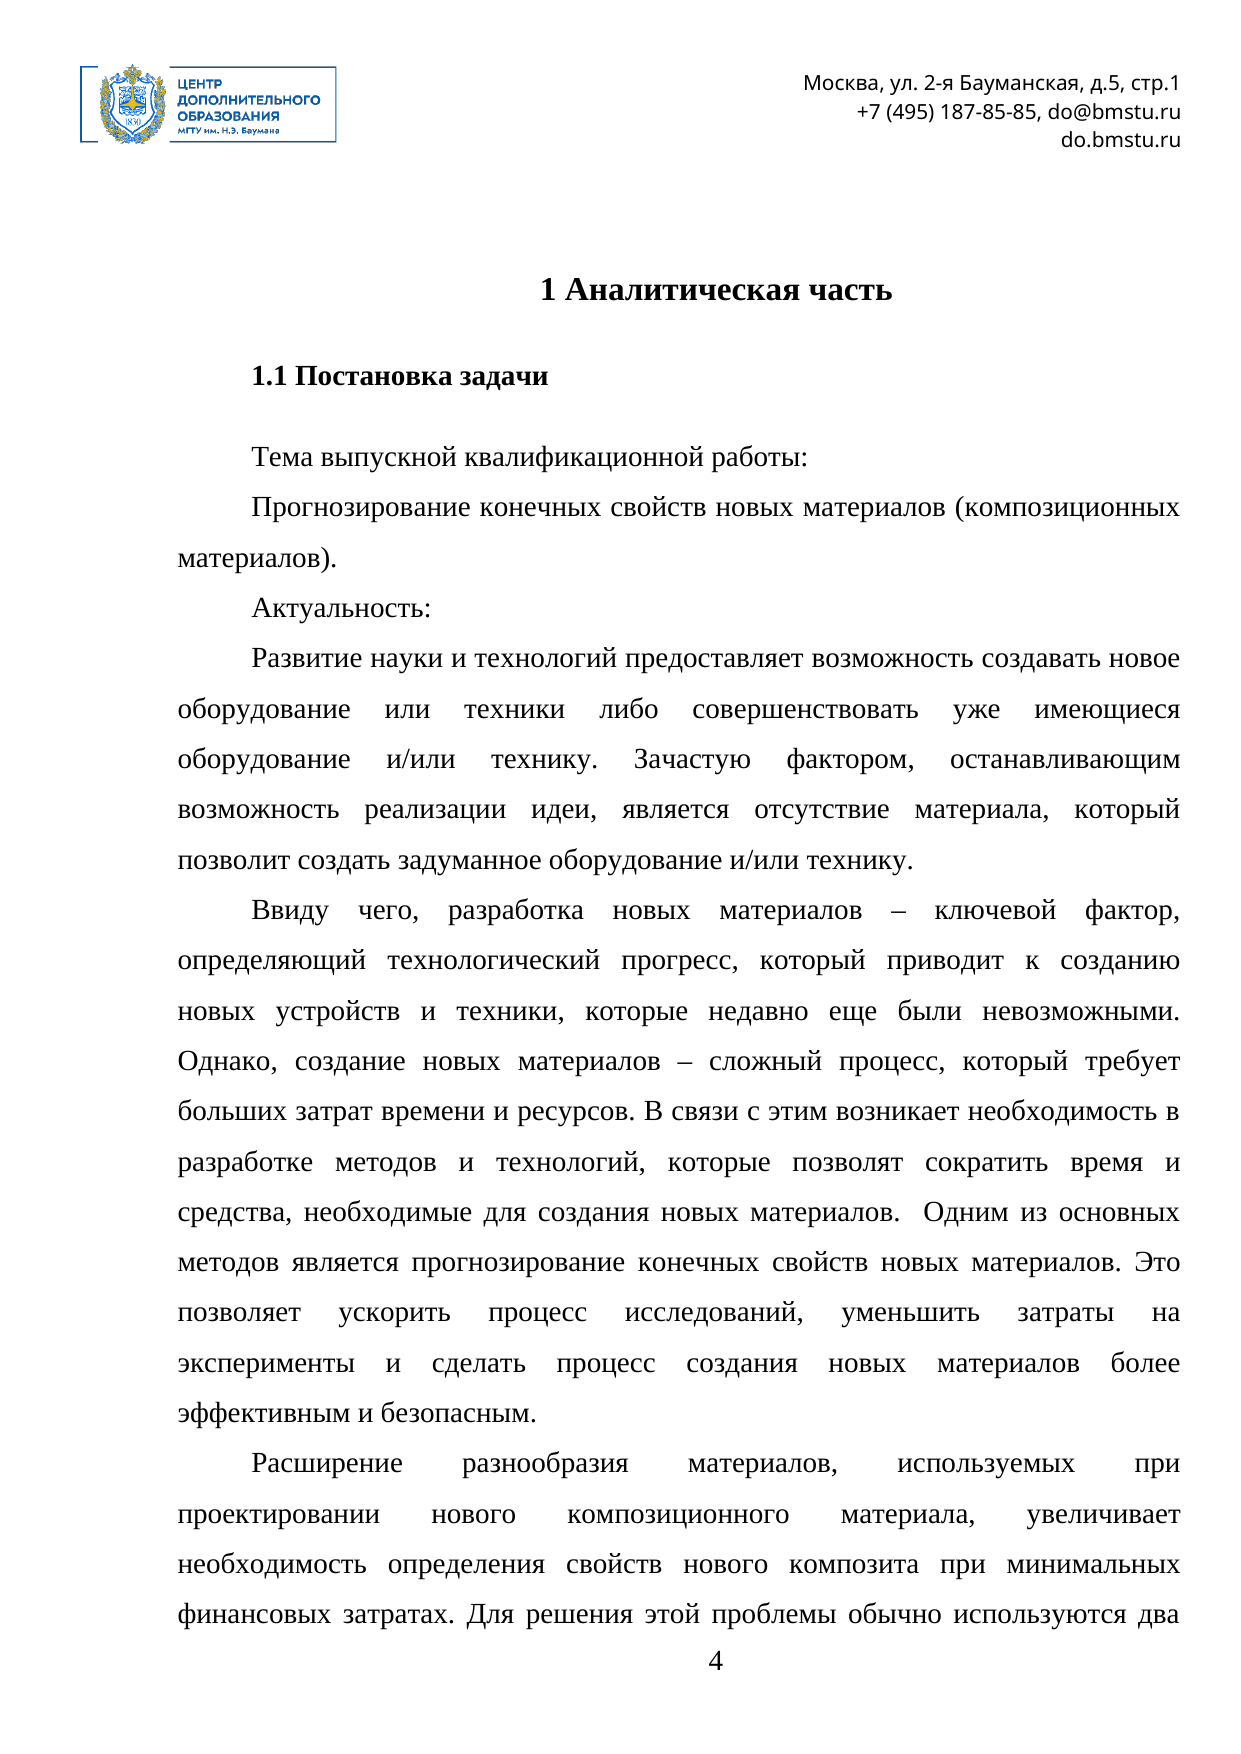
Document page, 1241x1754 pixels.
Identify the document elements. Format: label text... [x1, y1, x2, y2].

text Тема выпускной квалификационной работы: [177, 439, 1181, 473]
subtitle 1.1 Постановка задачи [177, 358, 1181, 391]
picture [80, 64, 337, 144]
subtitle 1 Аналитическая часть [177, 269, 1181, 307]
text Актуальность: [177, 590, 1181, 624]
text Развитие науки и технологий предоставляет возможность создавать новое оборудование или техники либо совершенствовать уже имеющиеся оборудование и/или технику. Зачастую фактором, останавливающим возможность реализации идеи, является отсутствие материала, который позволит создать задуманное оборудование и/или технику. [177, 641, 1181, 875]
text Прогнозирование конечных свойств новых материалов (композиционных материалов). [177, 489, 1181, 573]
text Ввиду чего, разработка новых материалов – ключевой фактор, определяющий технологический прогресс, который приводит к созданию новых устройств и техники, которые недавно еще были невозможными. Однако, создание новых материалов – сложный процесс, который требует больших затрат времени и ресурсов. В связи с этим возникает необходимость в разработке методов и технологий, которые позволят сократить время и средства, необходимые для создания новых материалов. Одним из основных методов является прогнозирование конечных свойств новых материалов. Это позволяет ускорить процесс исследований, уменьшить затраты на эксперименты и сделать процесс создания новых материалов более эффективным и безопасным. [177, 892, 1181, 1429]
